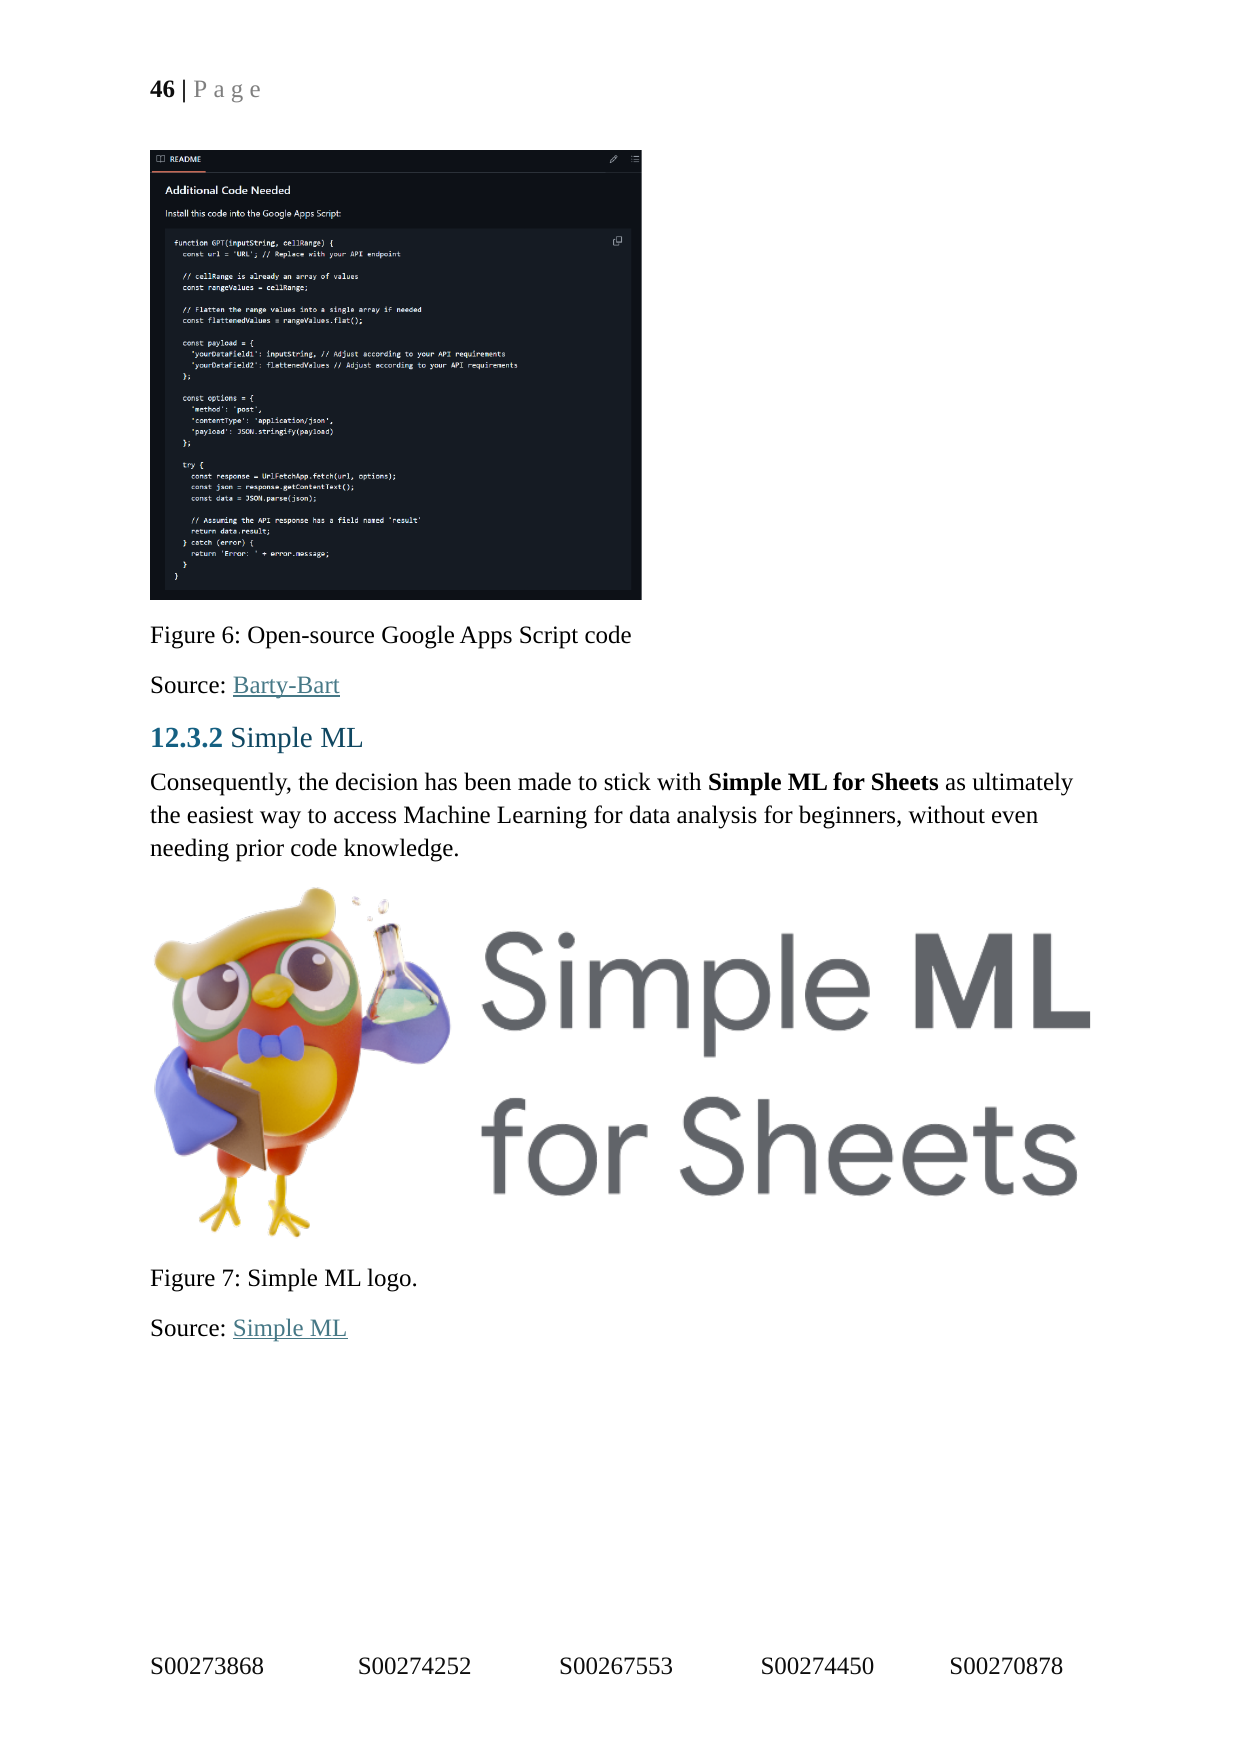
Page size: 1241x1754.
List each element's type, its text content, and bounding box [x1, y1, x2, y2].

text Source: Simple ML [150, 1313, 1090, 1342]
text Source: Barty-Bart [150, 670, 1090, 699]
picture [150, 882, 1091, 1243]
text Figure 6: Open-source Google Apps Script code [150, 621, 1090, 649]
subtitle Simple ML [150, 720, 1090, 753]
picture [150, 150, 642, 600]
text Consequently, the decision has been made to stick with Simple ML for Sheets as ultimately the easiest way to access Machine Learning for data analysis for beginners, without even needing prior code knowledge. [150, 767, 1090, 862]
text Figure 7: Simple ML logo. [150, 1263, 1090, 1292]
